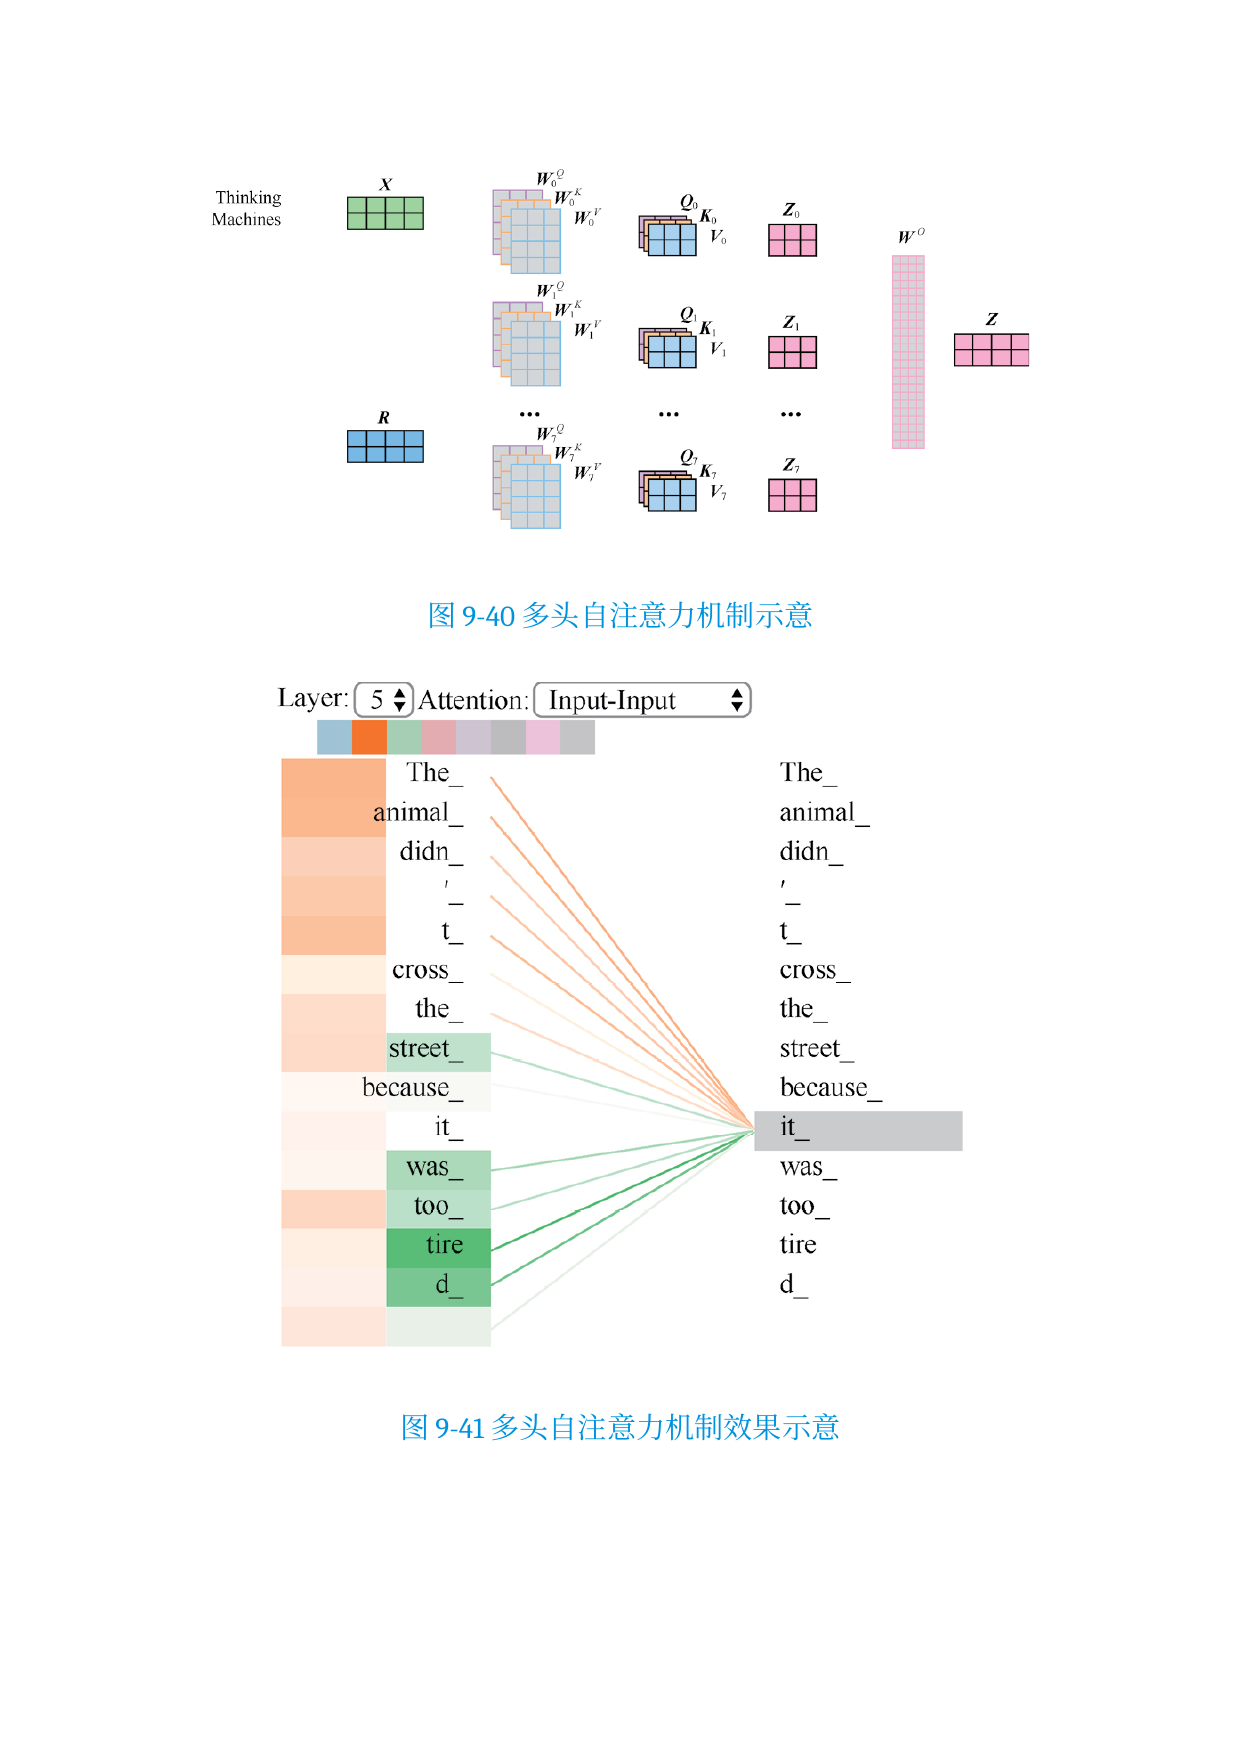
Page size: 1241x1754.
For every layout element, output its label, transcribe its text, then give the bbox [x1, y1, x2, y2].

text 图9-41 多头自注意力机制效果示意 [187, 1397, 1053, 1462]
picture [211, 162, 1030, 529]
text 图9-40 多头自注意力机制示意 [187, 584, 1053, 649]
picture [277, 682, 963, 1347]
